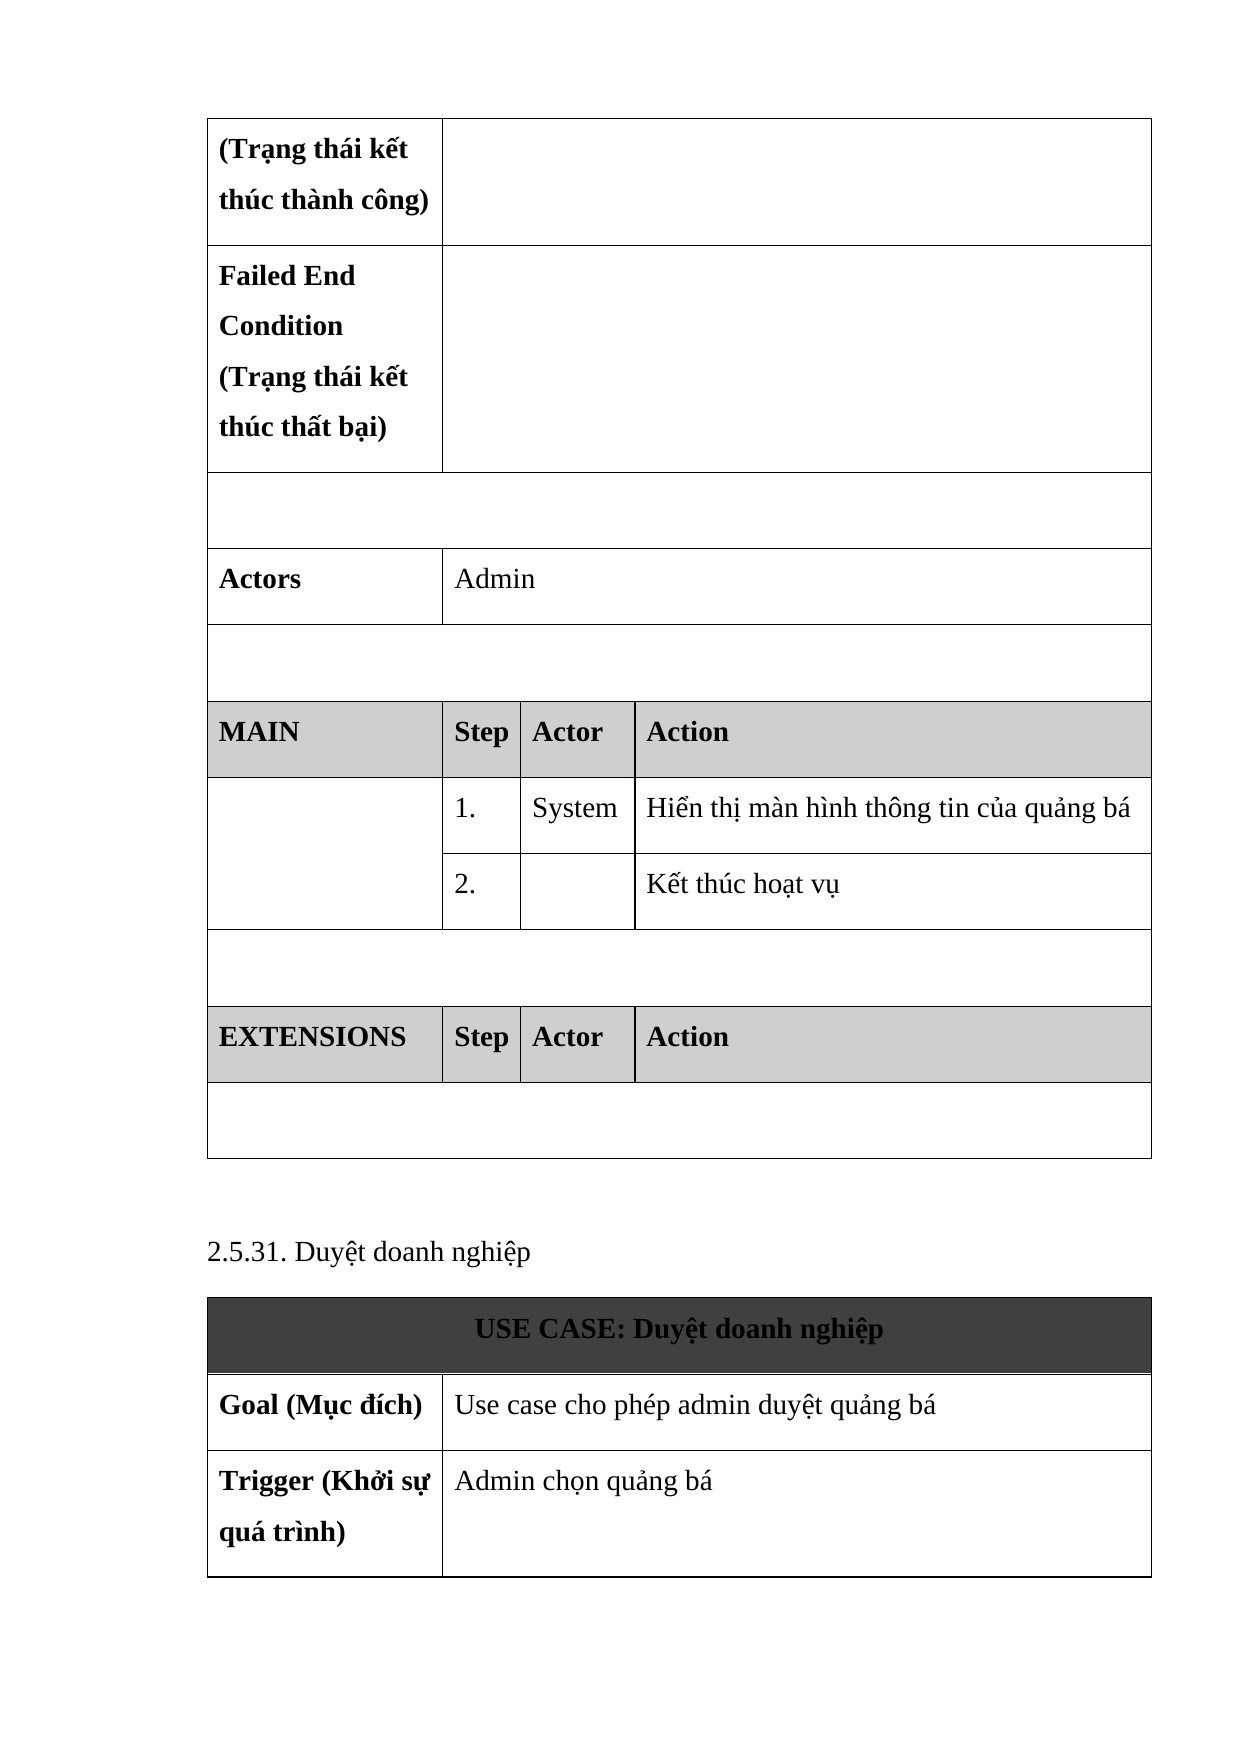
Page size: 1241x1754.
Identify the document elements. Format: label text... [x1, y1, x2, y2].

table_cell Actors [208, 549, 442, 624]
table_cell Goal (Mục đích) [208, 1375, 442, 1450]
table_cell EXTENSIONS [208, 1007, 442, 1082]
table_cell Admin chọn quảng bá [443, 1451, 1151, 1576]
table_cell Action [636, 1007, 1151, 1082]
table_cell Trigger (Khởi sự quá trình) [208, 1451, 442, 1576]
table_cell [443, 119, 1151, 245]
table_cell [208, 625, 1151, 701]
table_cell Action [636, 702, 1151, 777]
table_cell Hiển thị màn hình thông tin của quảng bá [636, 778, 1151, 853]
table_header USE CASE: Duyệt doanh nghiệp [208, 1298, 1151, 1373]
table_cell Step [443, 702, 520, 777]
table_cell Kết thúc hoạt vụ [636, 854, 1151, 929]
table_cell Admin [443, 549, 1151, 624]
subtitle 2.5.31. Duyệt doanh nghiệp [207, 1234, 1122, 1268]
table_cell MAIN [208, 702, 442, 777]
table_cell Actor [521, 1007, 634, 1082]
table_cell [208, 930, 1151, 1006]
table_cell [208, 119, 442, 245]
table_cell [208, 1083, 1151, 1158]
table_cell [208, 778, 442, 929]
table_cell [521, 854, 634, 929]
table_cell [208, 473, 1151, 548]
table_cell 1. [443, 778, 520, 853]
table_cell Step [443, 1007, 520, 1082]
table_cell Failed End Condition (Trạng thái kết thúc thất bại) [208, 246, 442, 472]
table_cell [443, 246, 1151, 472]
table_cell 2. [443, 854, 520, 929]
table_cell Use case cho phép admin duyệt quảng bá [443, 1375, 1151, 1450]
table_cell System [521, 778, 634, 853]
table_cell Actor [521, 702, 634, 777]
